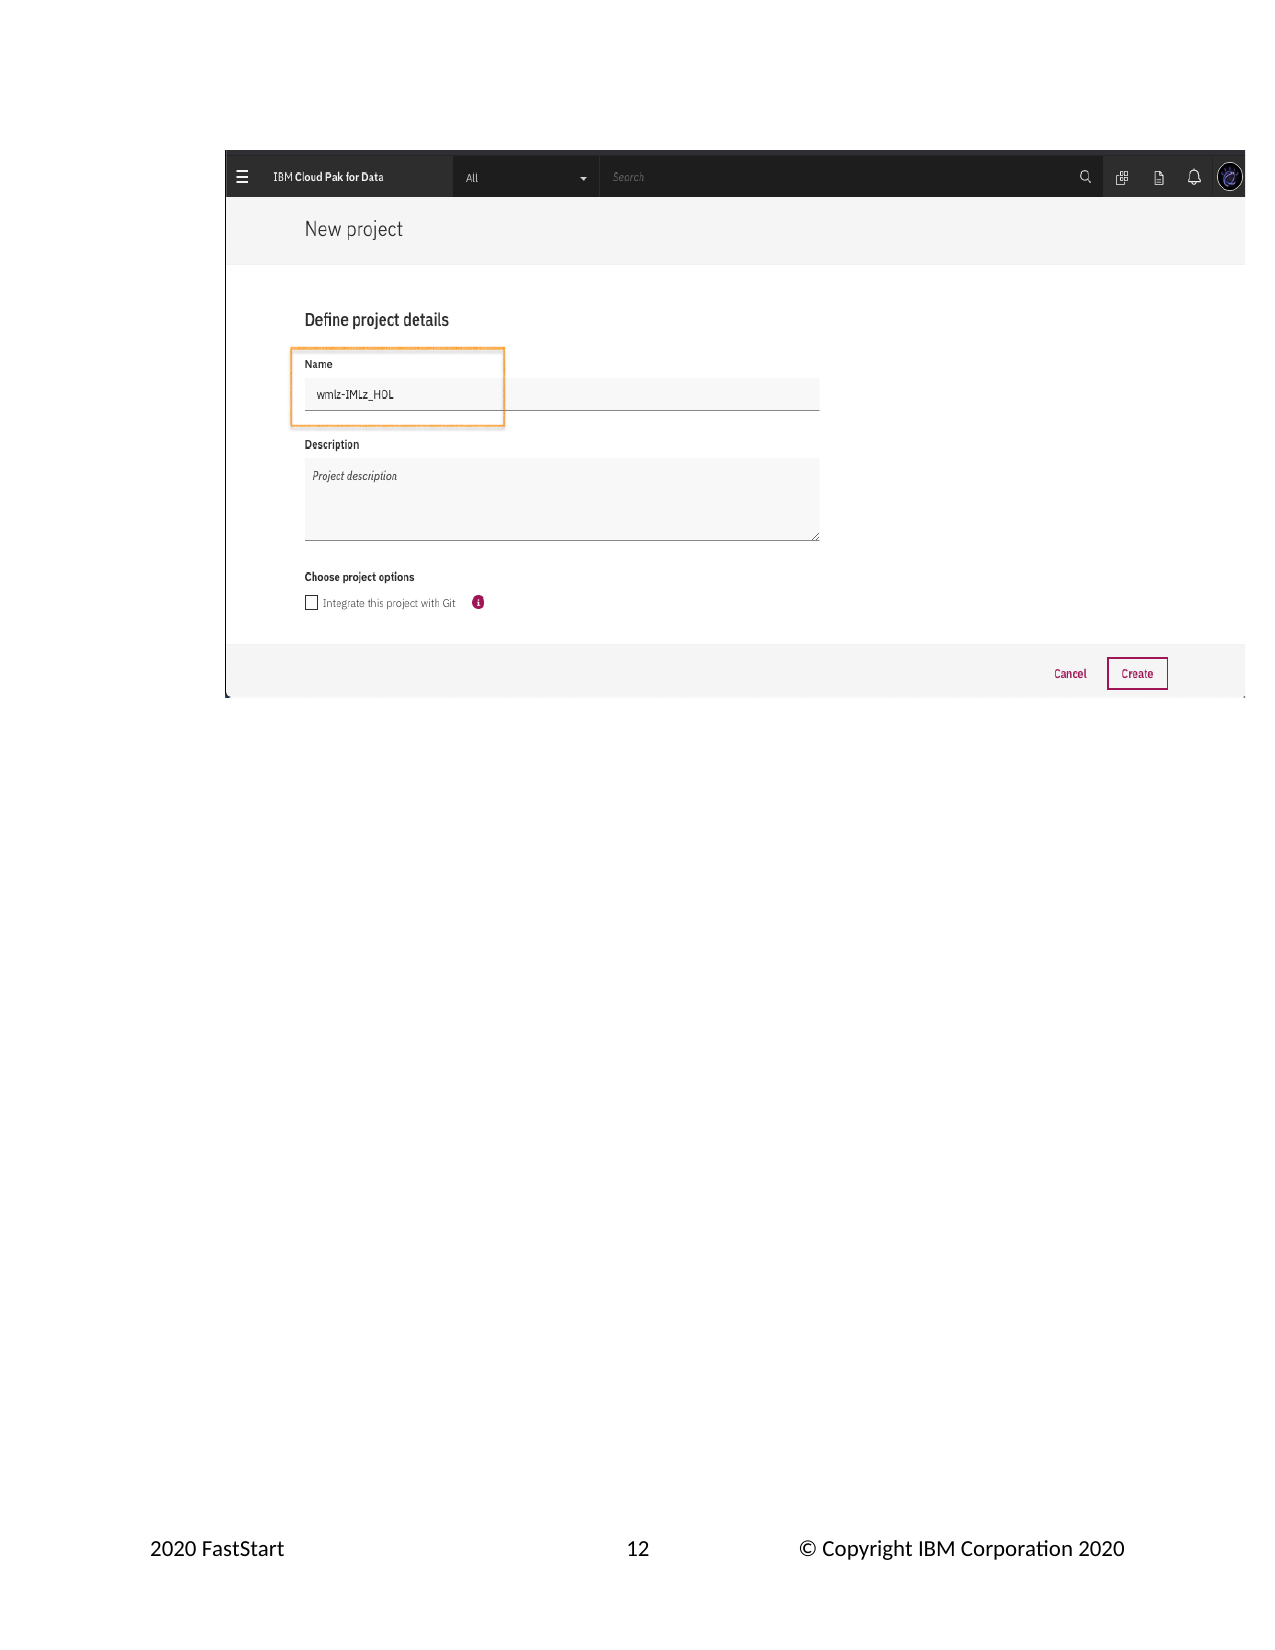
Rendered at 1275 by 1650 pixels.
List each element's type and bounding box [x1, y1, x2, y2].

picture [225, 150, 1246, 698]
